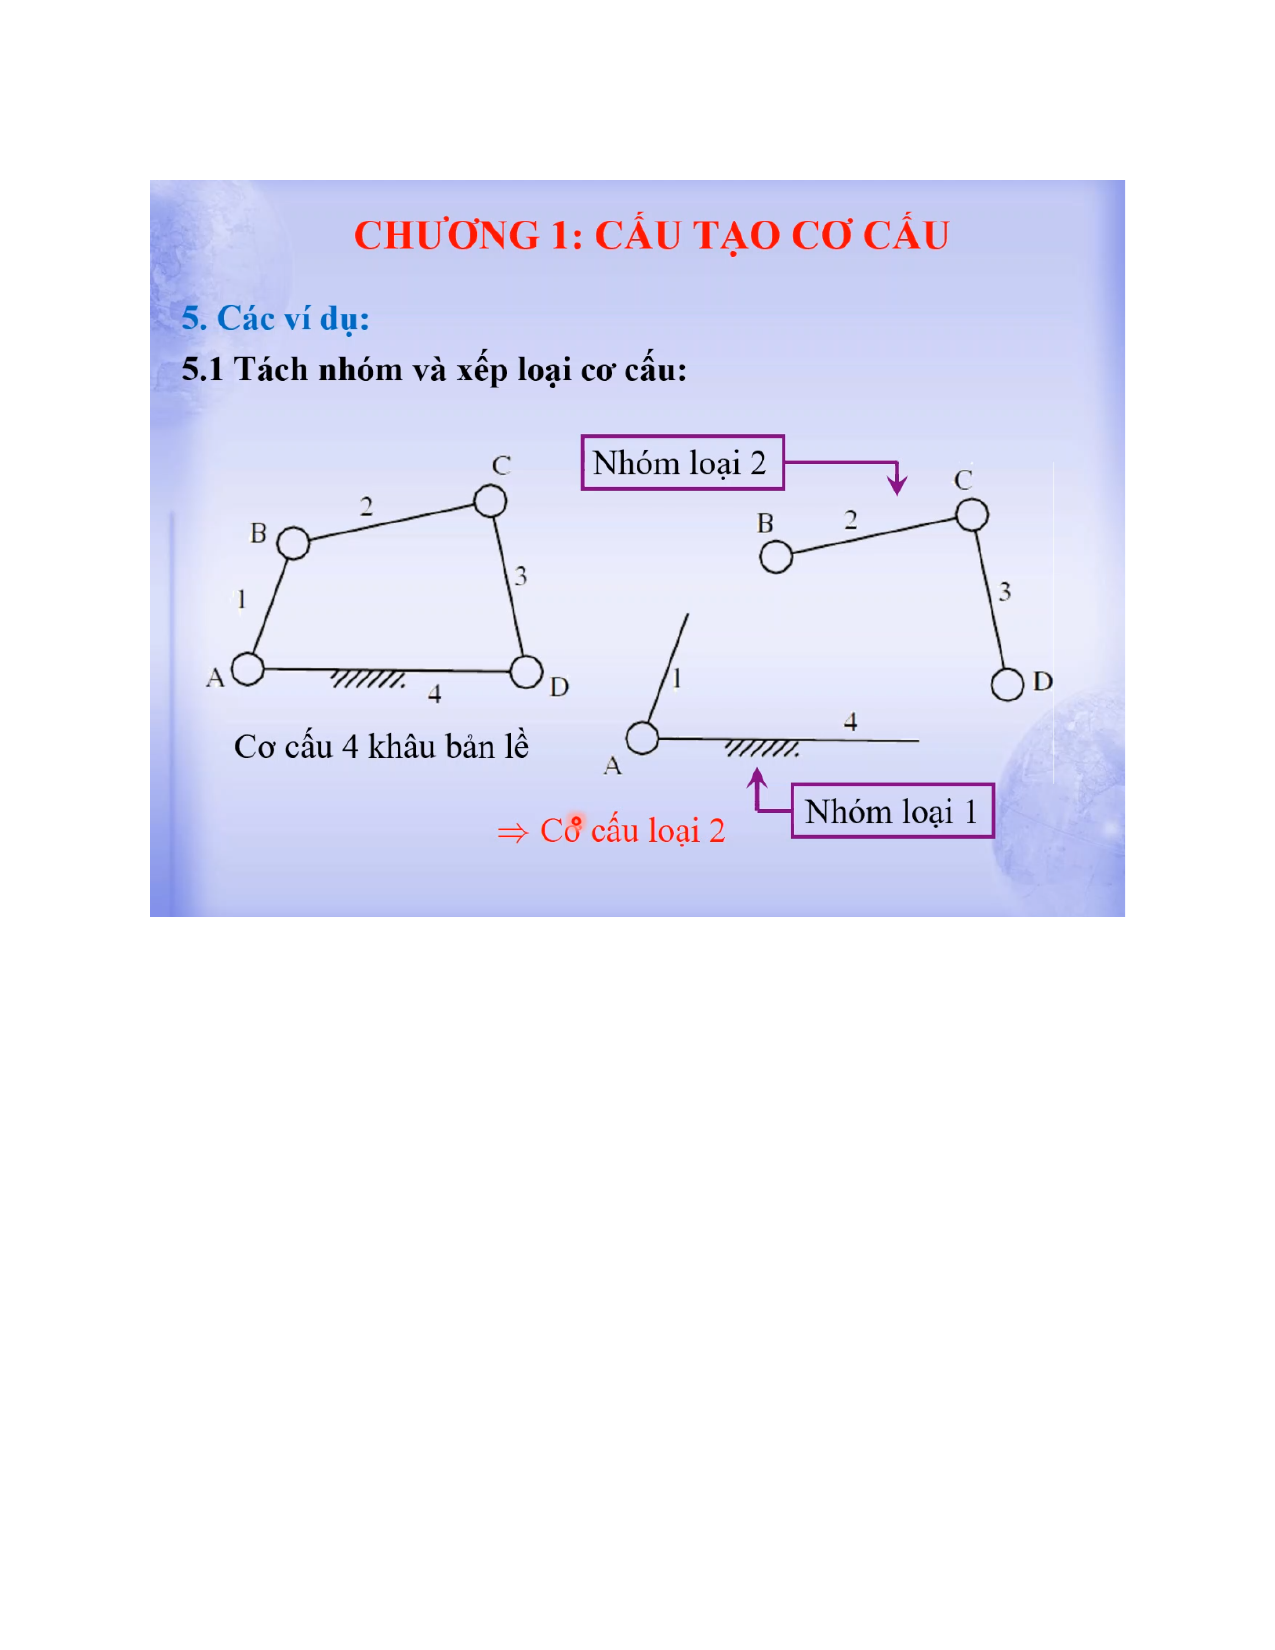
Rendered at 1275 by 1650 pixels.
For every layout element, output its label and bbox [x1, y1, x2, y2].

picture [150, 180, 1125, 917]
